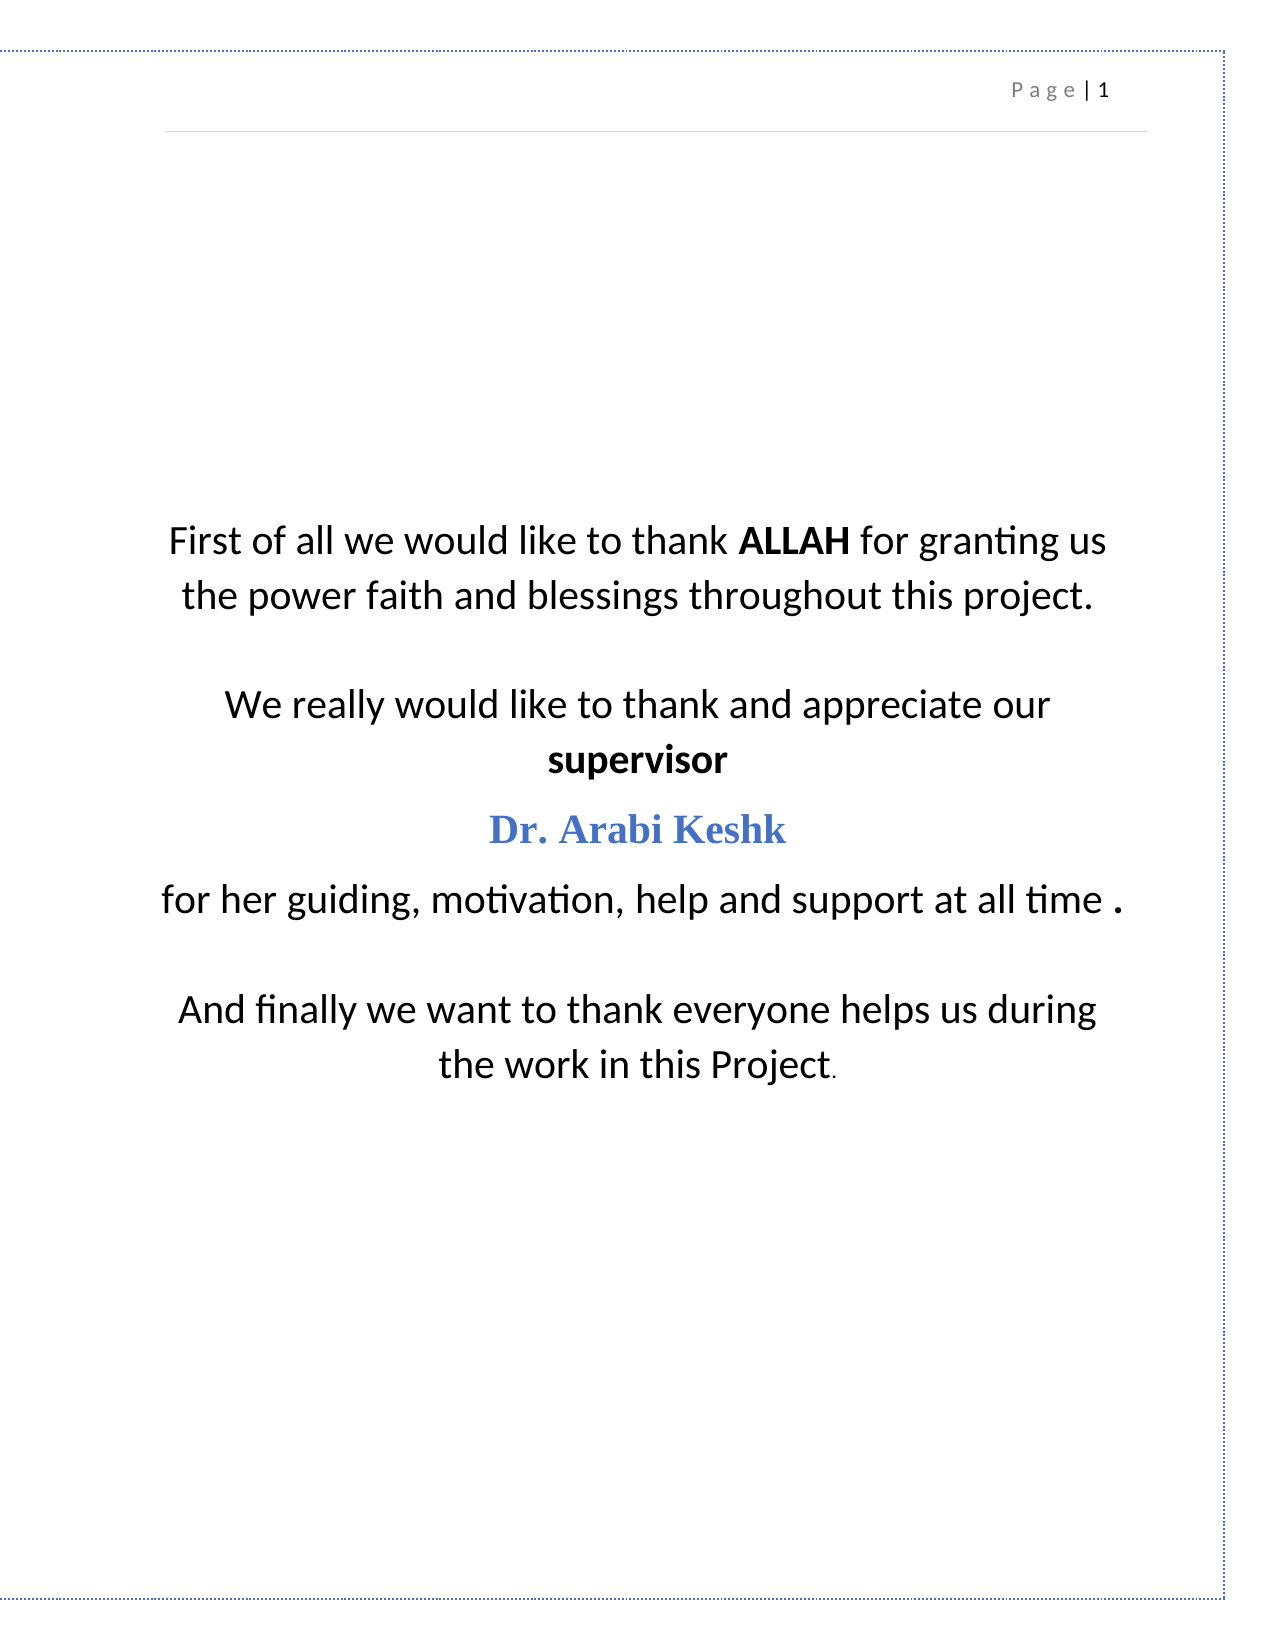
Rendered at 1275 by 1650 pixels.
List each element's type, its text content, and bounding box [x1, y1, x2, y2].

text We really would like to thank and appreciate our [150, 678, 1125, 729]
text And finally we want to thank everyone helps us during the work in this Project. [160, 983, 1115, 1089]
text for her guiding, motivation, help and support at all time . [160, 873, 1125, 924]
subtitle supervisor [431, 733, 844, 784]
text First of all we would like to thank ALLAH for granting us the power faith and blessings throughout this project. [151, 514, 1125, 620]
text Dr. Arabi Keshk [431, 805, 844, 853]
